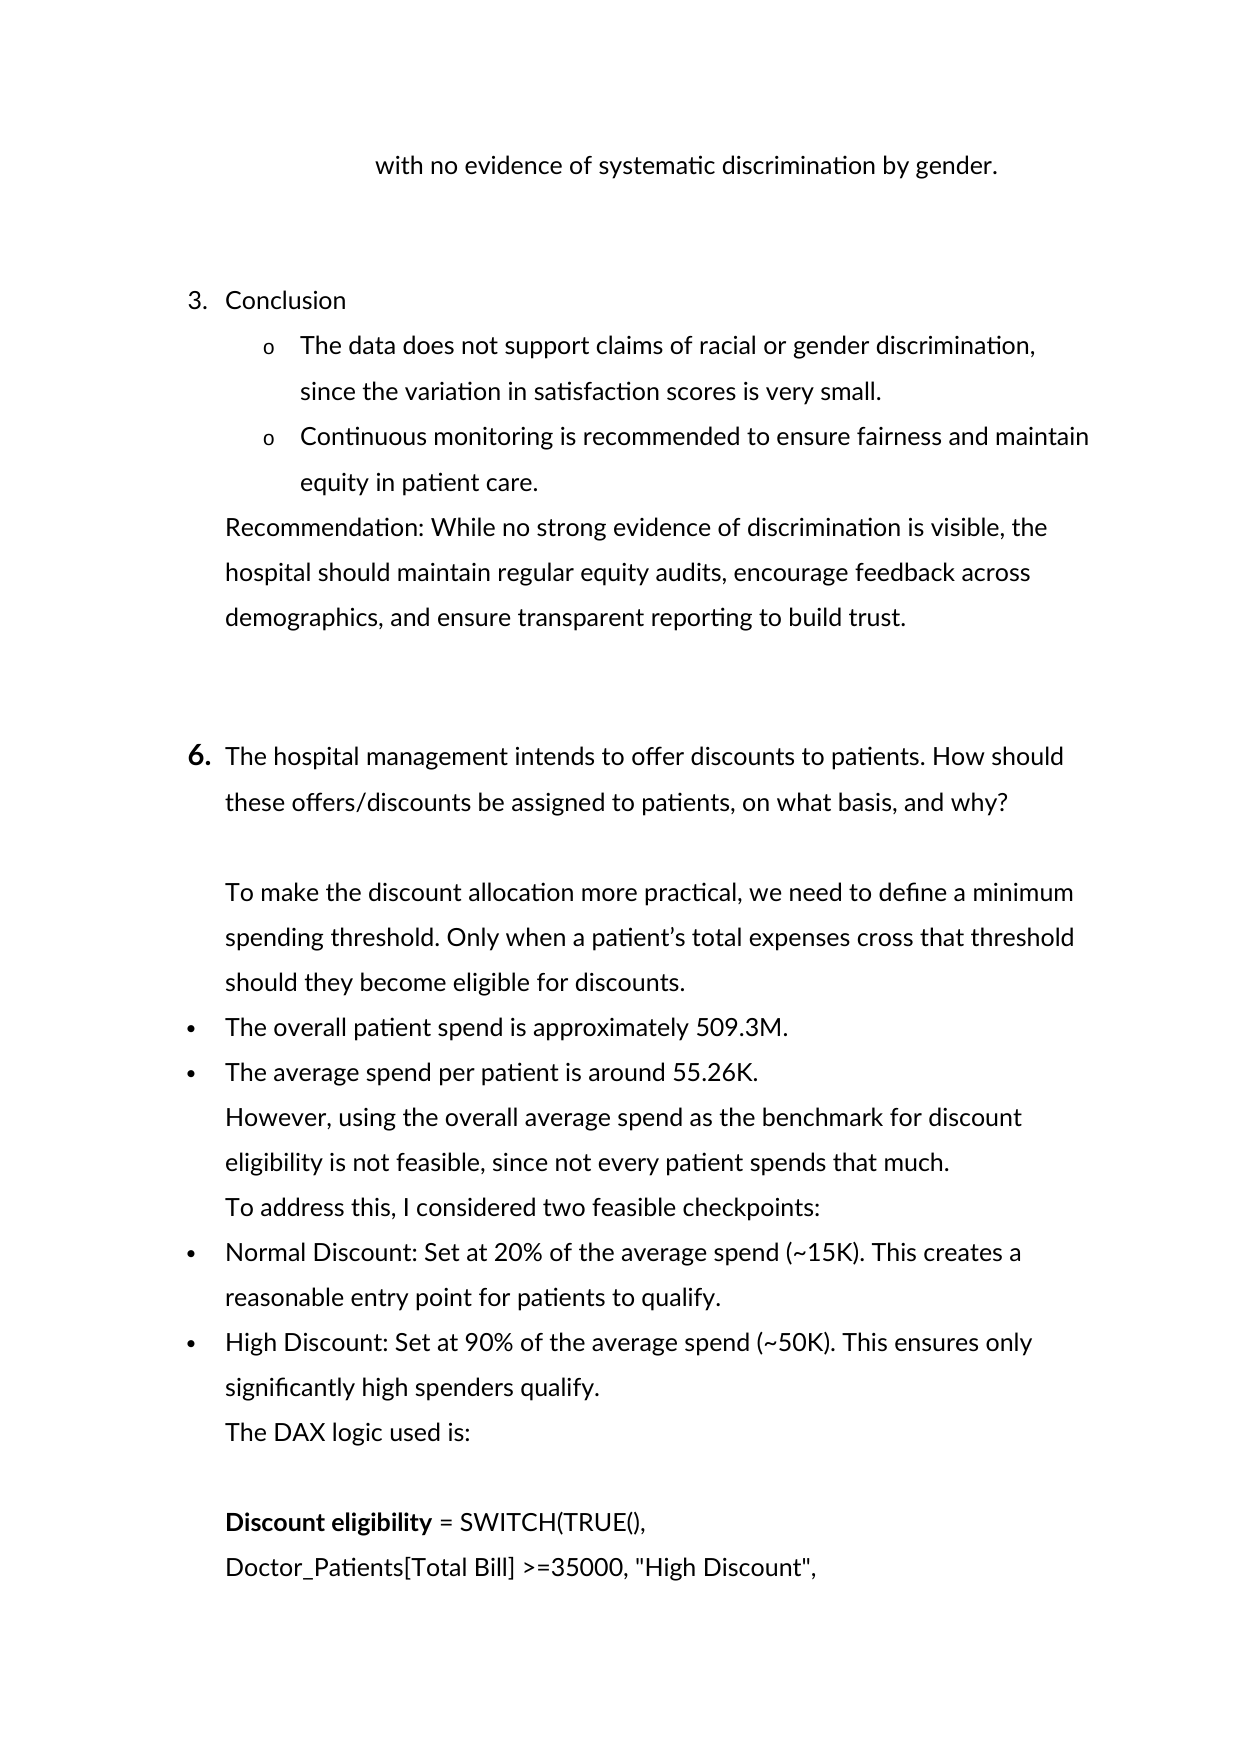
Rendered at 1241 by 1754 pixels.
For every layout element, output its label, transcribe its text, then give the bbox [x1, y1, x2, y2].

list To make the discount allocation more practical, we need to define a minimum spending threshold. Only when a patient’s total expenses cross that threshold should they become eligible for discounts. [225, 877, 1090, 997]
list Discount eligibility = SWITCH(TRUE(), [225, 1507, 1090, 1537]
list The DAX logic used is: [225, 1417, 1090, 1447]
list The hospital management intends to offer discounts to patients. How should these offers/discounts be assigned to patients, on what basis, and why? [187, 737, 1090, 817]
list The overall patient spend is approximately 509.3M. [187, 1012, 1090, 1042]
list Continuous monitoring is recommended to ensure fairness and maintain equity in patient care. [262, 421, 1090, 497]
list However, using the overall average spend as the benchmark for discount eligibility is not feasible, since not every patient spends that much. [225, 1102, 1090, 1177]
list Conclusion [187, 285, 1090, 315]
list The average spend per patient is around 55.26K. [187, 1057, 1090, 1087]
list To address this, I considered two feasible checkpoints: [225, 1192, 1090, 1222]
list Recommendation: While no strong evidence of discrimination is visible, the hospital should maintain regular equity audits, encourage feedback across demographics, and ensure transparent reporting to build trust. [225, 512, 1090, 632]
list The data does not support claims of racial or gender discrimination, since the variation in satisfaction scores is very small. [262, 330, 1090, 406]
list High Discount: Set at 90% of the average spend (~50K). This ensures only significantly high spenders qualify. [187, 1327, 1090, 1402]
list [337, 150, 1090, 180]
list Normal Discount: Set at 20% of the average spend (~15K). This creates a reasonable entry point for patients to qualify. [187, 1237, 1090, 1312]
list Doctor_Patients[Total Bill] >=35000, "High Discount", [225, 1552, 1090, 1582]
